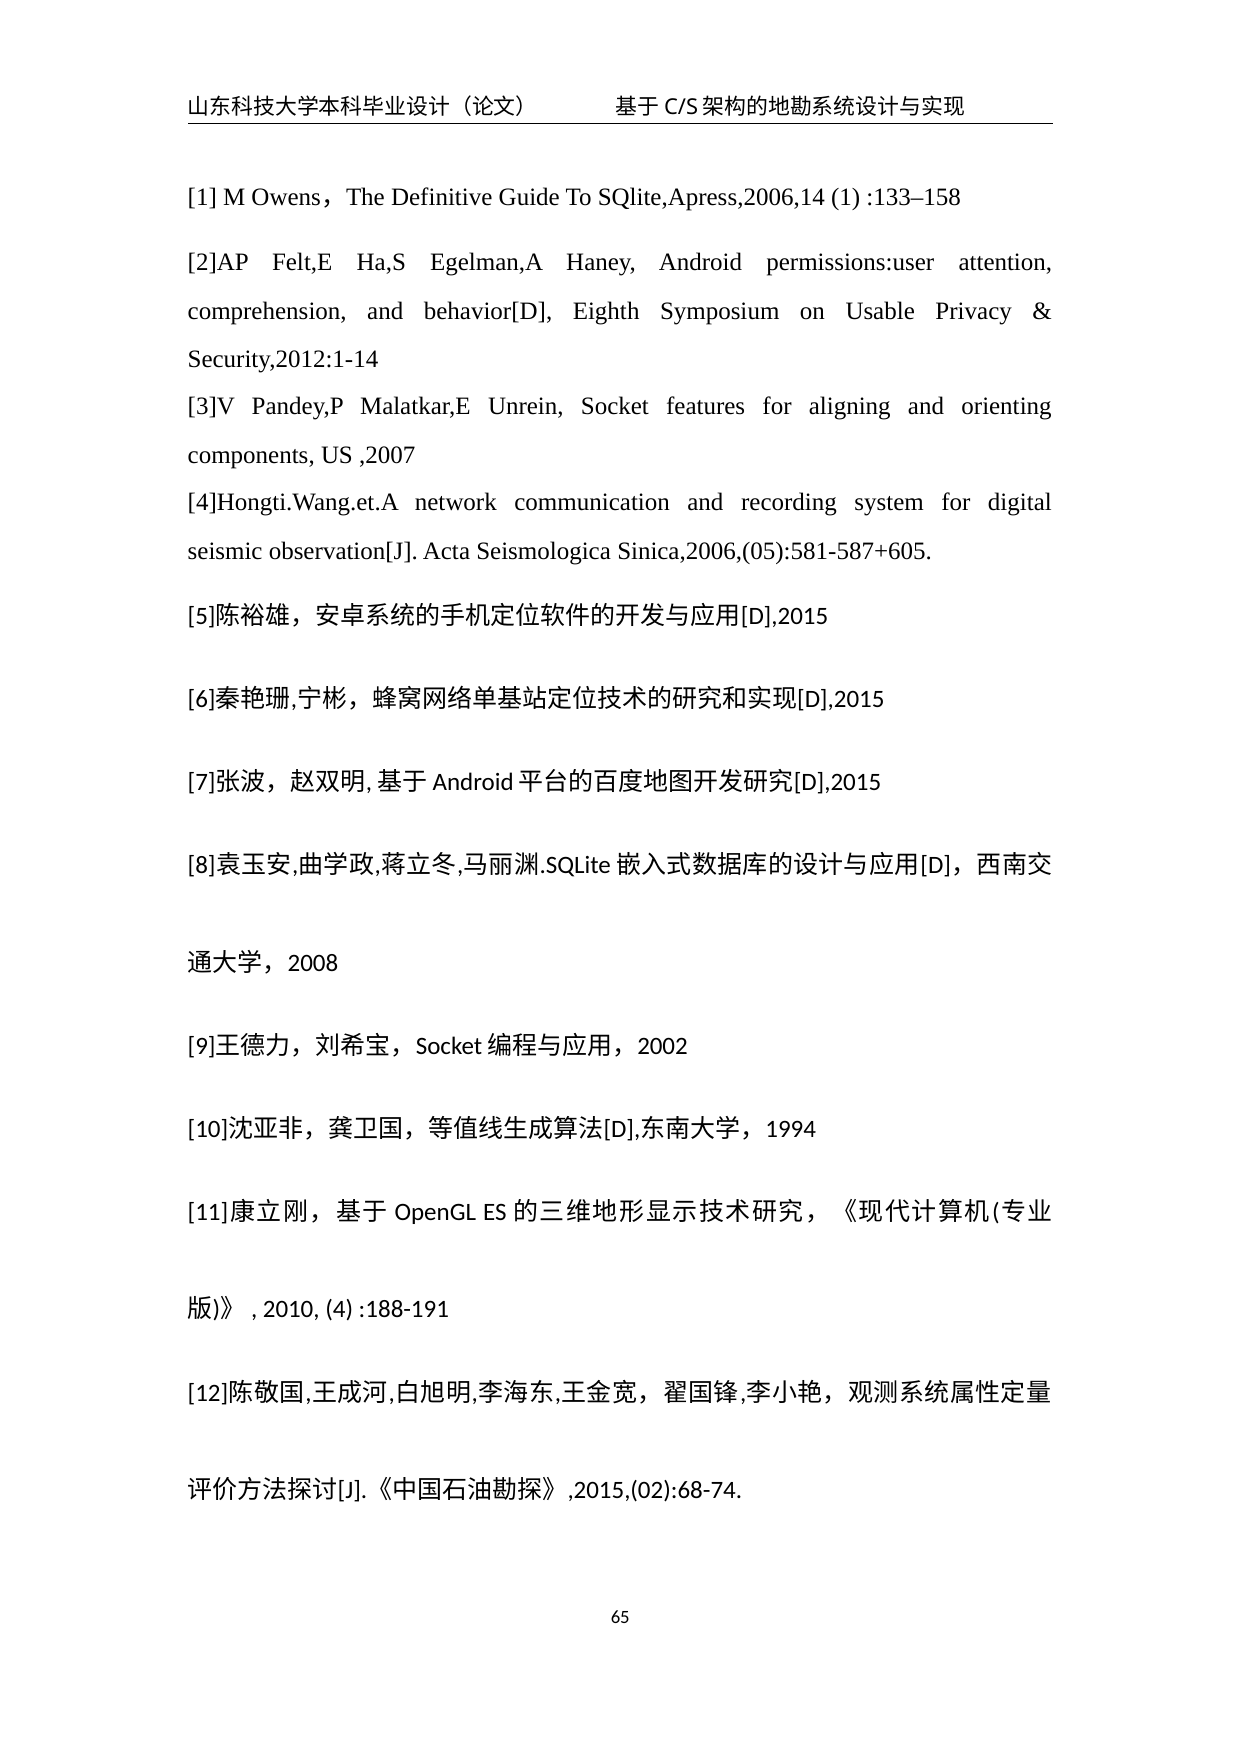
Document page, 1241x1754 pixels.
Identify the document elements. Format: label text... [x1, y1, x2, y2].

text [3]V Pandey,P Malatkar,E Unrein, Socket features for aligning and orienting components, US ,2007 [187, 389, 1053, 471]
text [4]Hongti.Wang.et.A network communication and recording system for digital seismic observation[J]. Acta Seismologica Sinica,2006,(05):581-587+605. [187, 485, 1053, 566]
text [9]王德力，刘希宝，Socket编程与应用，2002 [187, 1011, 1053, 1076]
text [1] M Owens，The Definitive Guide To SQlite,Apress,2006,14 (1) :133–158 [187, 162, 1053, 227]
text [6]秦艳珊,宁彬，蜂窝网络单基站定位技术的研究和实现[D],2015 [187, 664, 1053, 729]
text [10]沈亚非，龚卫国，等值线生成算法[D],东南大学，1994 [187, 1094, 1053, 1159]
text [11]康立刚，基于OpenGL ES的三维地形显示技术研究，《现代计算机(专业版)》 , 2010, (4) :188-191 [187, 1177, 1053, 1339]
text [2]AP Felt,E Ha,S Egelman,A Haney, Android permissions:user attention, comprehension, and behavior[D], Eighth Symposium on Usable Privacy & Security,2012:1-14 [187, 245, 1053, 375]
text [7]张波，赵双明, 基于Android平台的百度地图开发研究[D],2015 [187, 747, 1053, 812]
text [12]陈敬国,王成河,白旭明,李海东,王金宽，翟国锋,李小艳，观测系统属性定量评价方法探讨[J].《中国石油勘探》,2015,(02):68-74. [187, 1358, 1053, 1520]
text [5]陈裕雄，安卓系统的手机定位软件的开发与应用[D],2015 [187, 581, 1053, 646]
text [8]袁玉安,曲学政,蒋立冬,马丽渊.SQLite嵌入式数据库的设计与应用[D]，西南交通大学，2008 [187, 830, 1053, 993]
